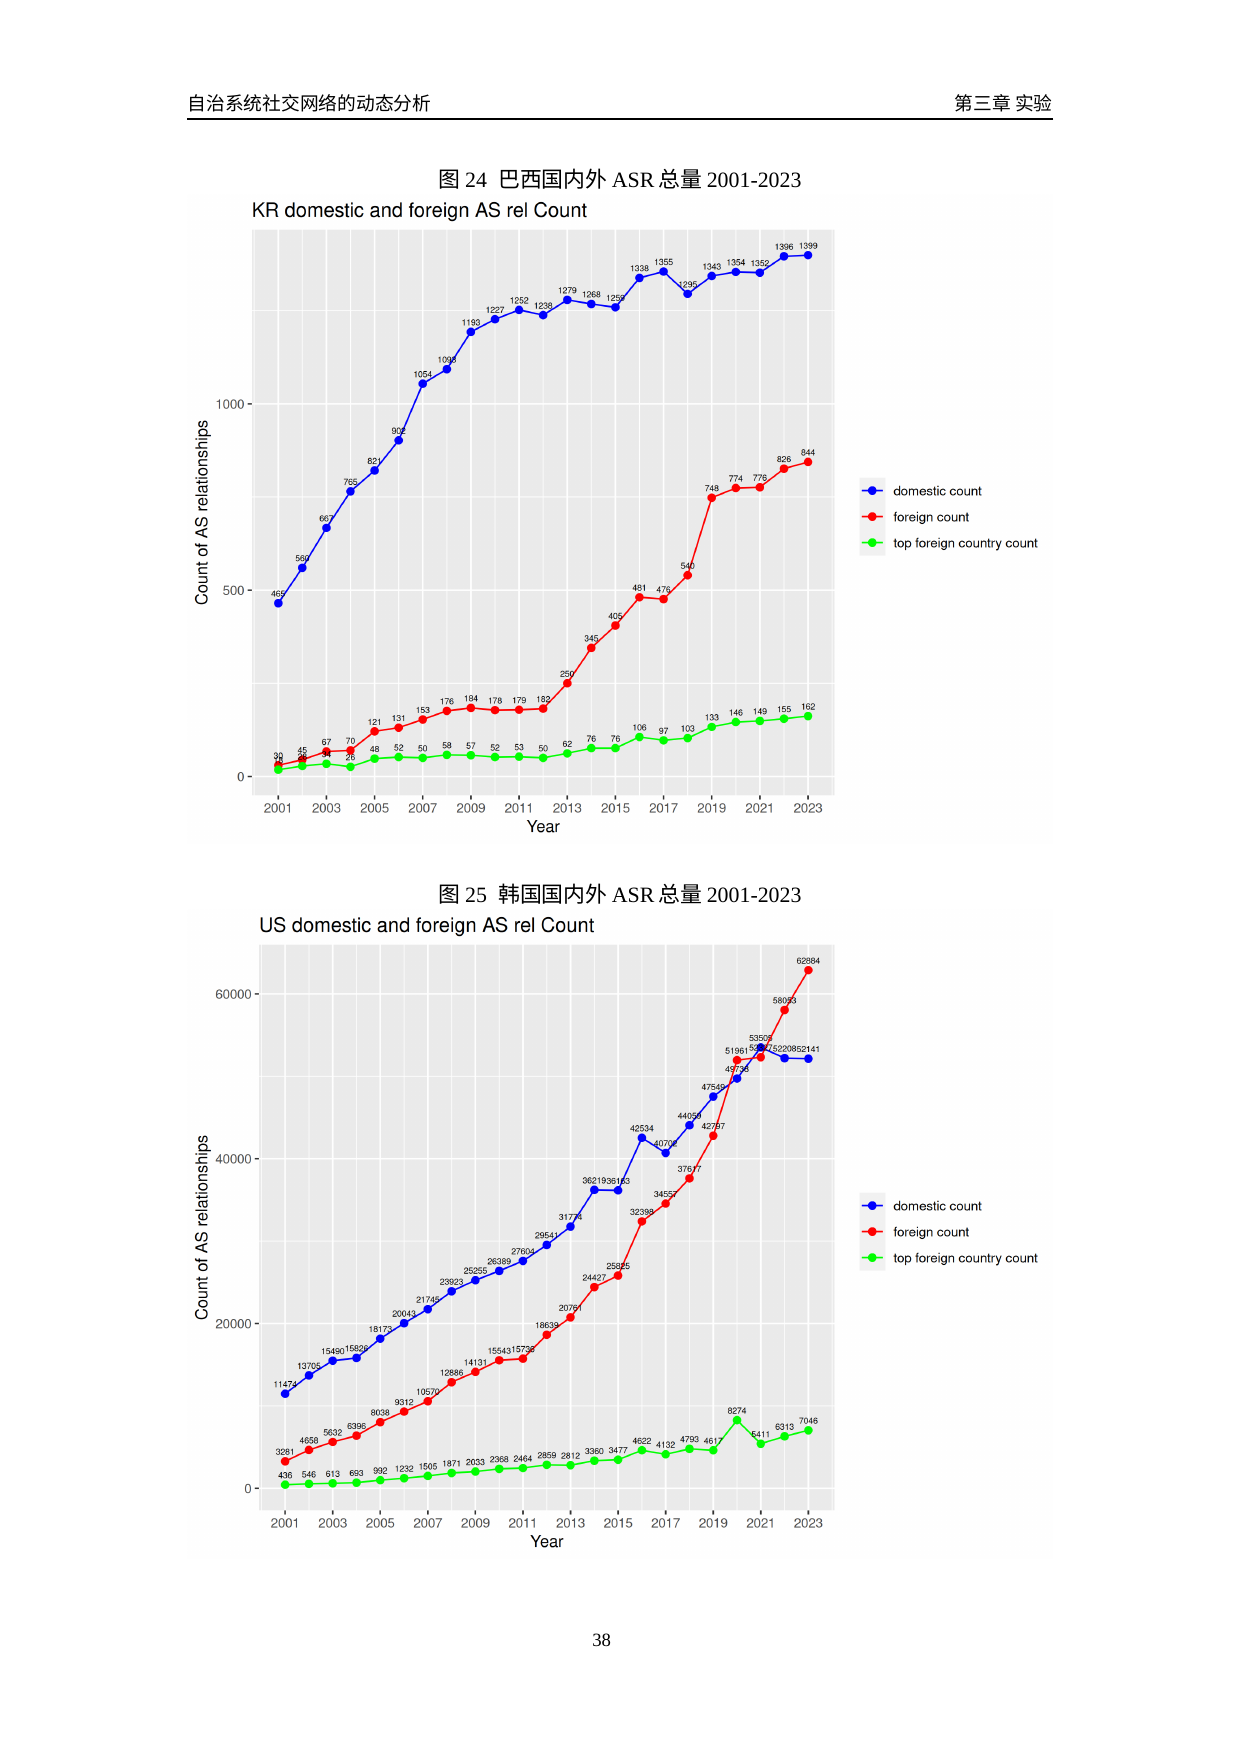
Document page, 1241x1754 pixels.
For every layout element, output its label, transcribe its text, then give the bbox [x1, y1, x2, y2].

text 图25 韩国国内外ASR总量2001-2023 [187, 877, 1053, 909]
picture [187, 194, 1053, 844]
text 图24 巴西国内外ASR总量2001-2023 [187, 162, 1053, 194]
picture [187, 909, 1053, 1559]
